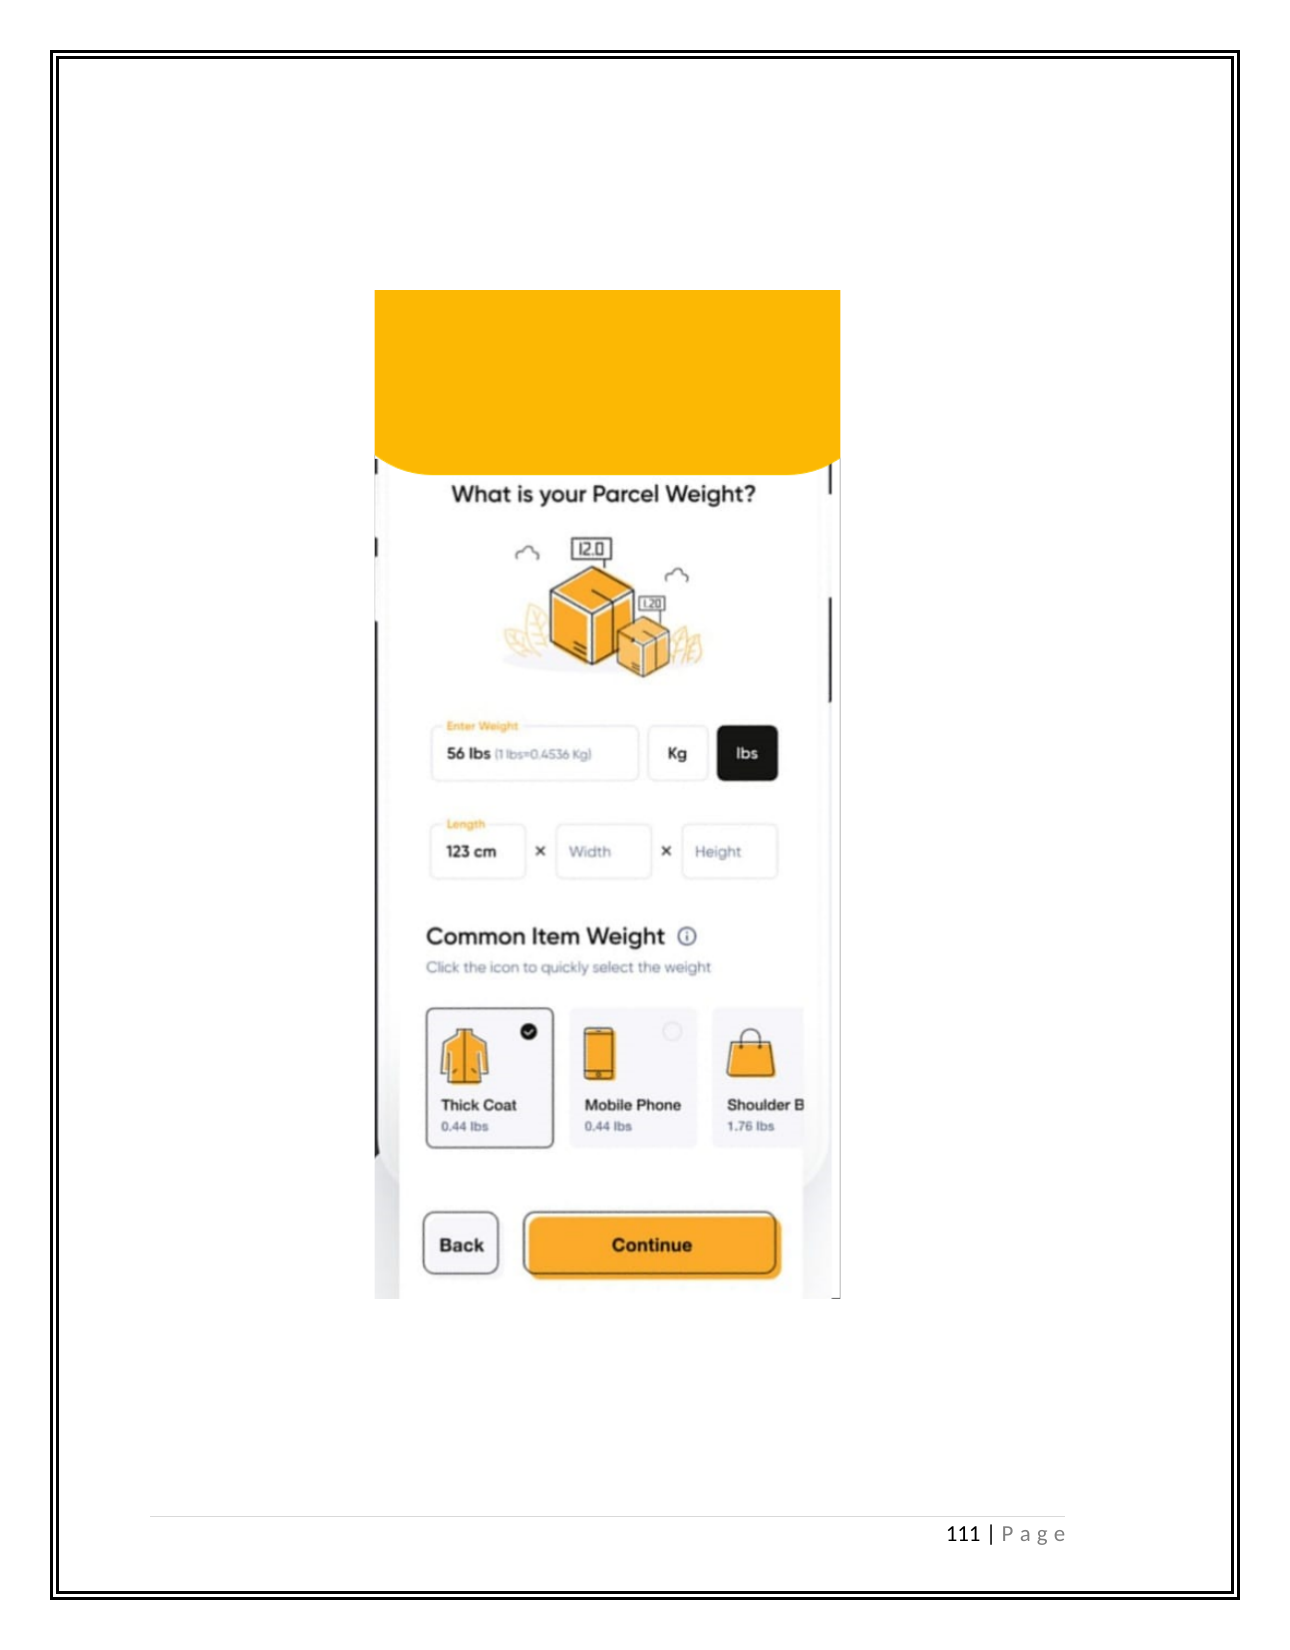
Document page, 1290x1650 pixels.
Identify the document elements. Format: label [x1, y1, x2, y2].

picture [374, 290, 841, 1299]
